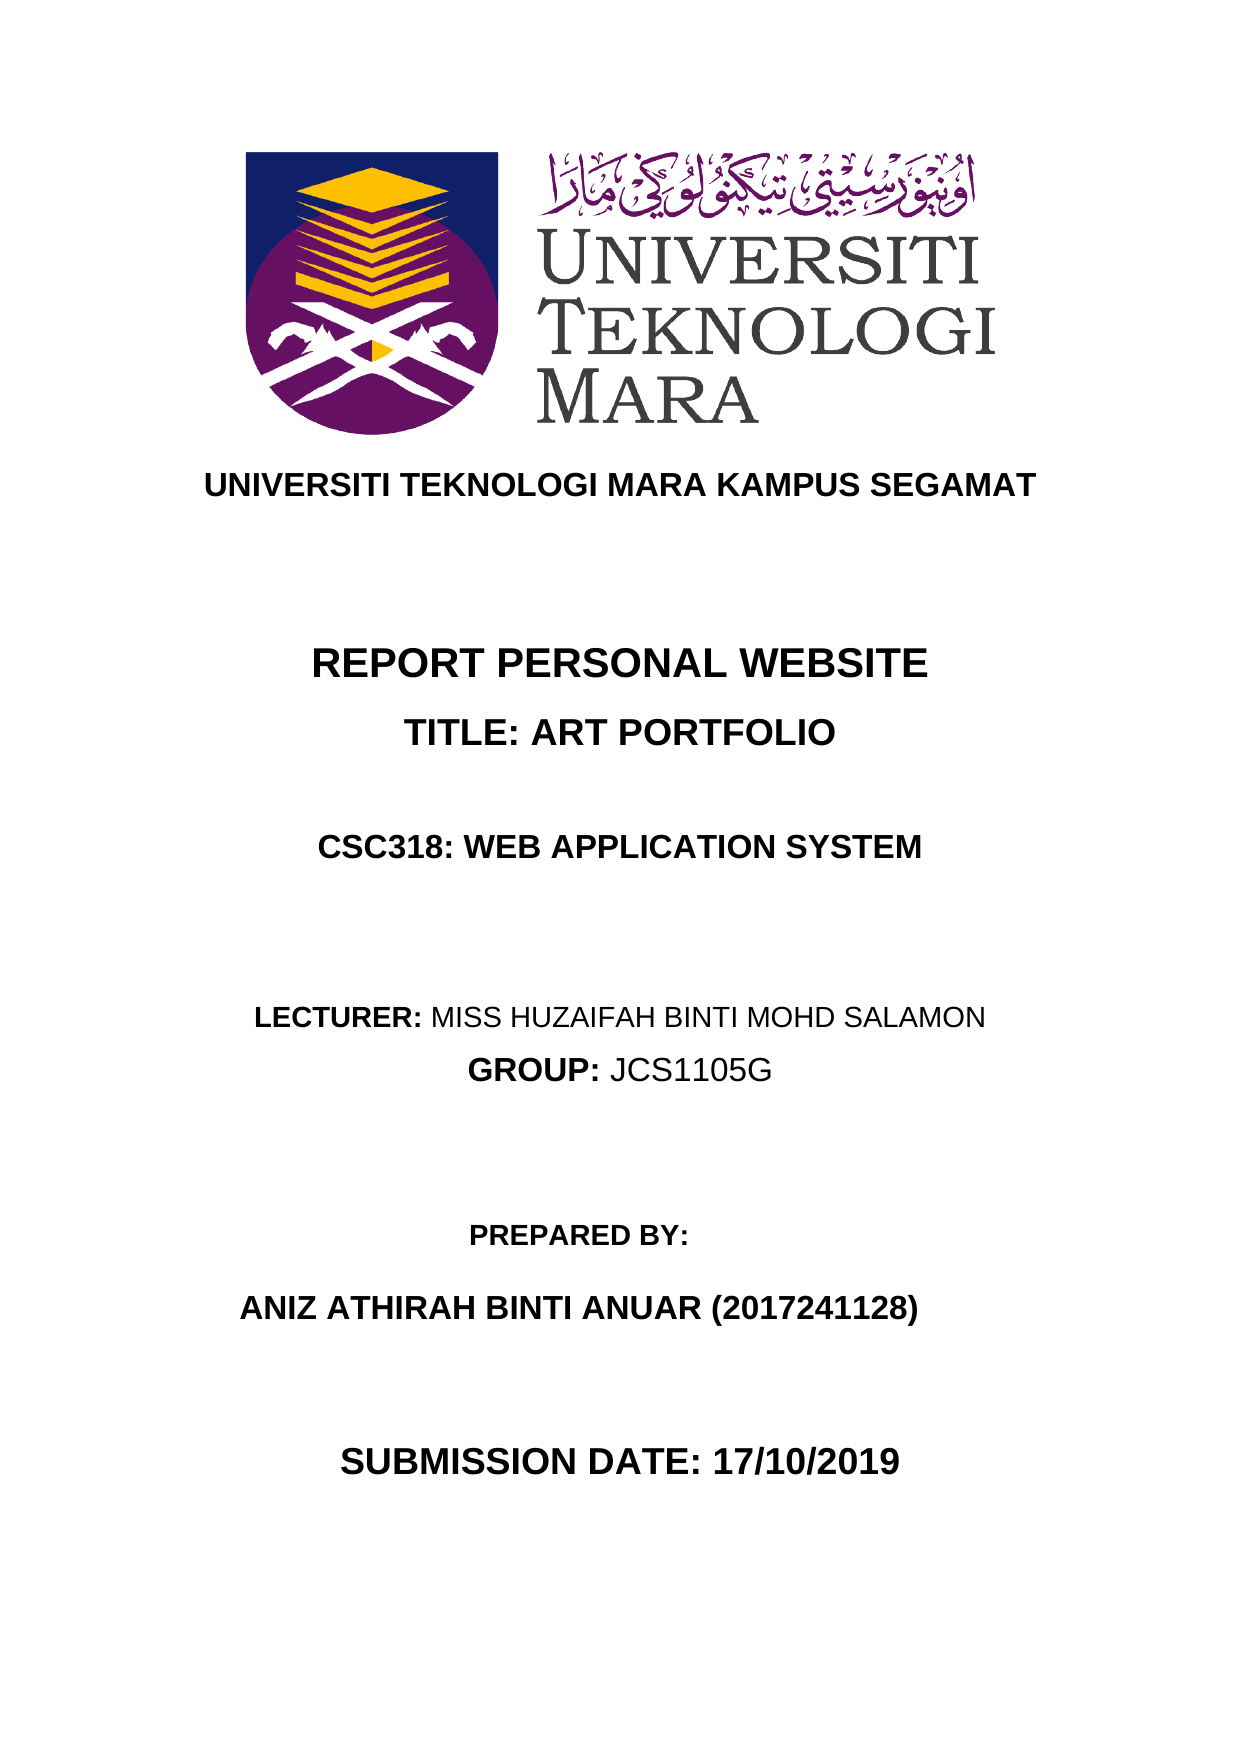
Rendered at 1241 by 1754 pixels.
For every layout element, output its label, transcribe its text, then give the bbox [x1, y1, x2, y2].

text CSC318: WEB APPLICATION SYSTEM [150, 827, 1090, 866]
table_cell ANIZ ATHIRAH BINTI ANUAR (2017241128) [166, 1279, 992, 1350]
text REPORT PERSONAL WEBSITE [150, 638, 1090, 686]
text GROUP: JCS1105G [150, 1051, 1090, 1089]
picture [238, 150, 1002, 437]
text UNIVERSITI TEKNOLOGI MARA KAMPUS SEGAMAT [150, 465, 1090, 504]
text LECTURER: MISS HUZAIFAH BINTI MOHD SALAMON [150, 1000, 1090, 1034]
text TITLE: ART PORTFOLIO [150, 710, 1090, 753]
text SUBMISSION DATE: 17/10/2019 [150, 1439, 1090, 1482]
table_header PREPARED BY: [166, 1205, 992, 1279]
